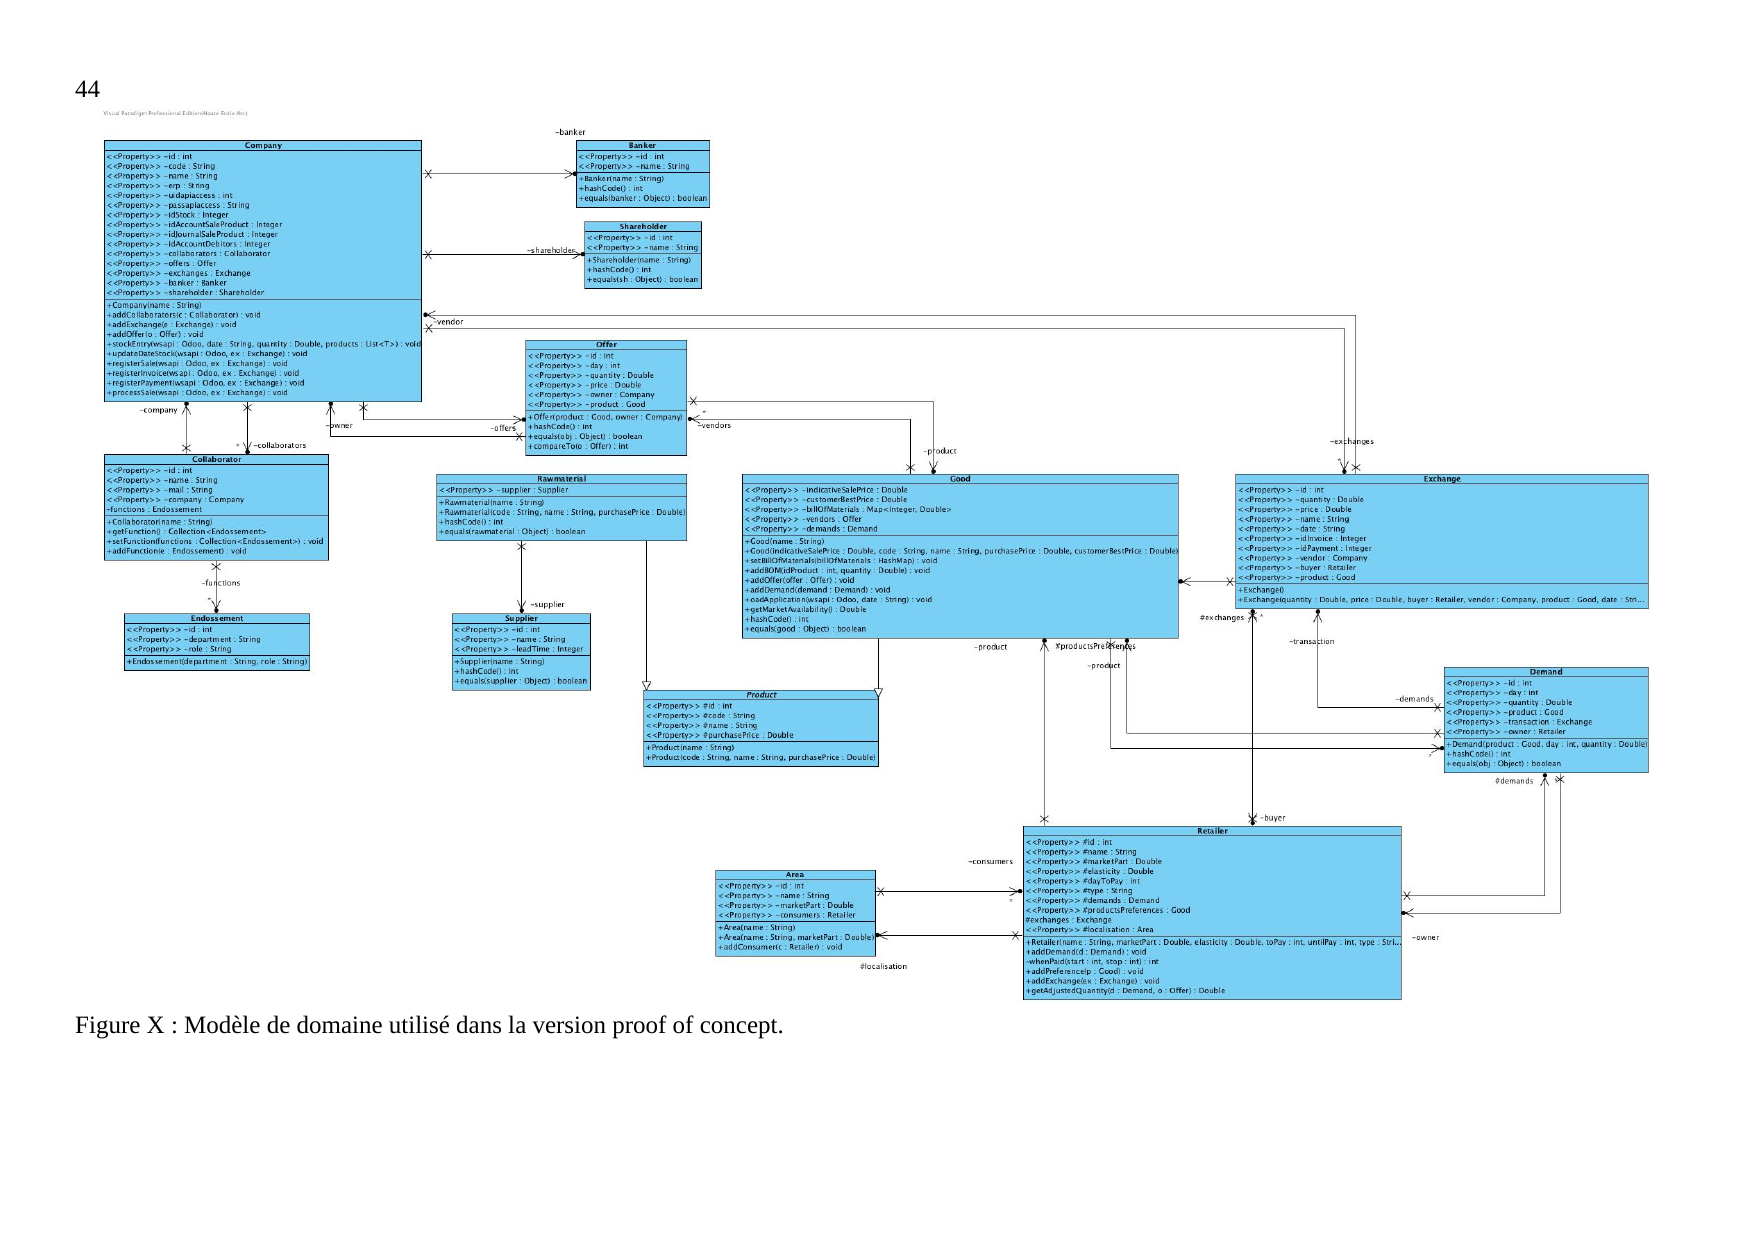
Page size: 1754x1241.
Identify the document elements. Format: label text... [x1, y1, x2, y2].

picture [103, 108, 1651, 1002]
text Figure X : Modèle de domaine utilisé dans la version proof of concept. [75, 1010, 1679, 1039]
